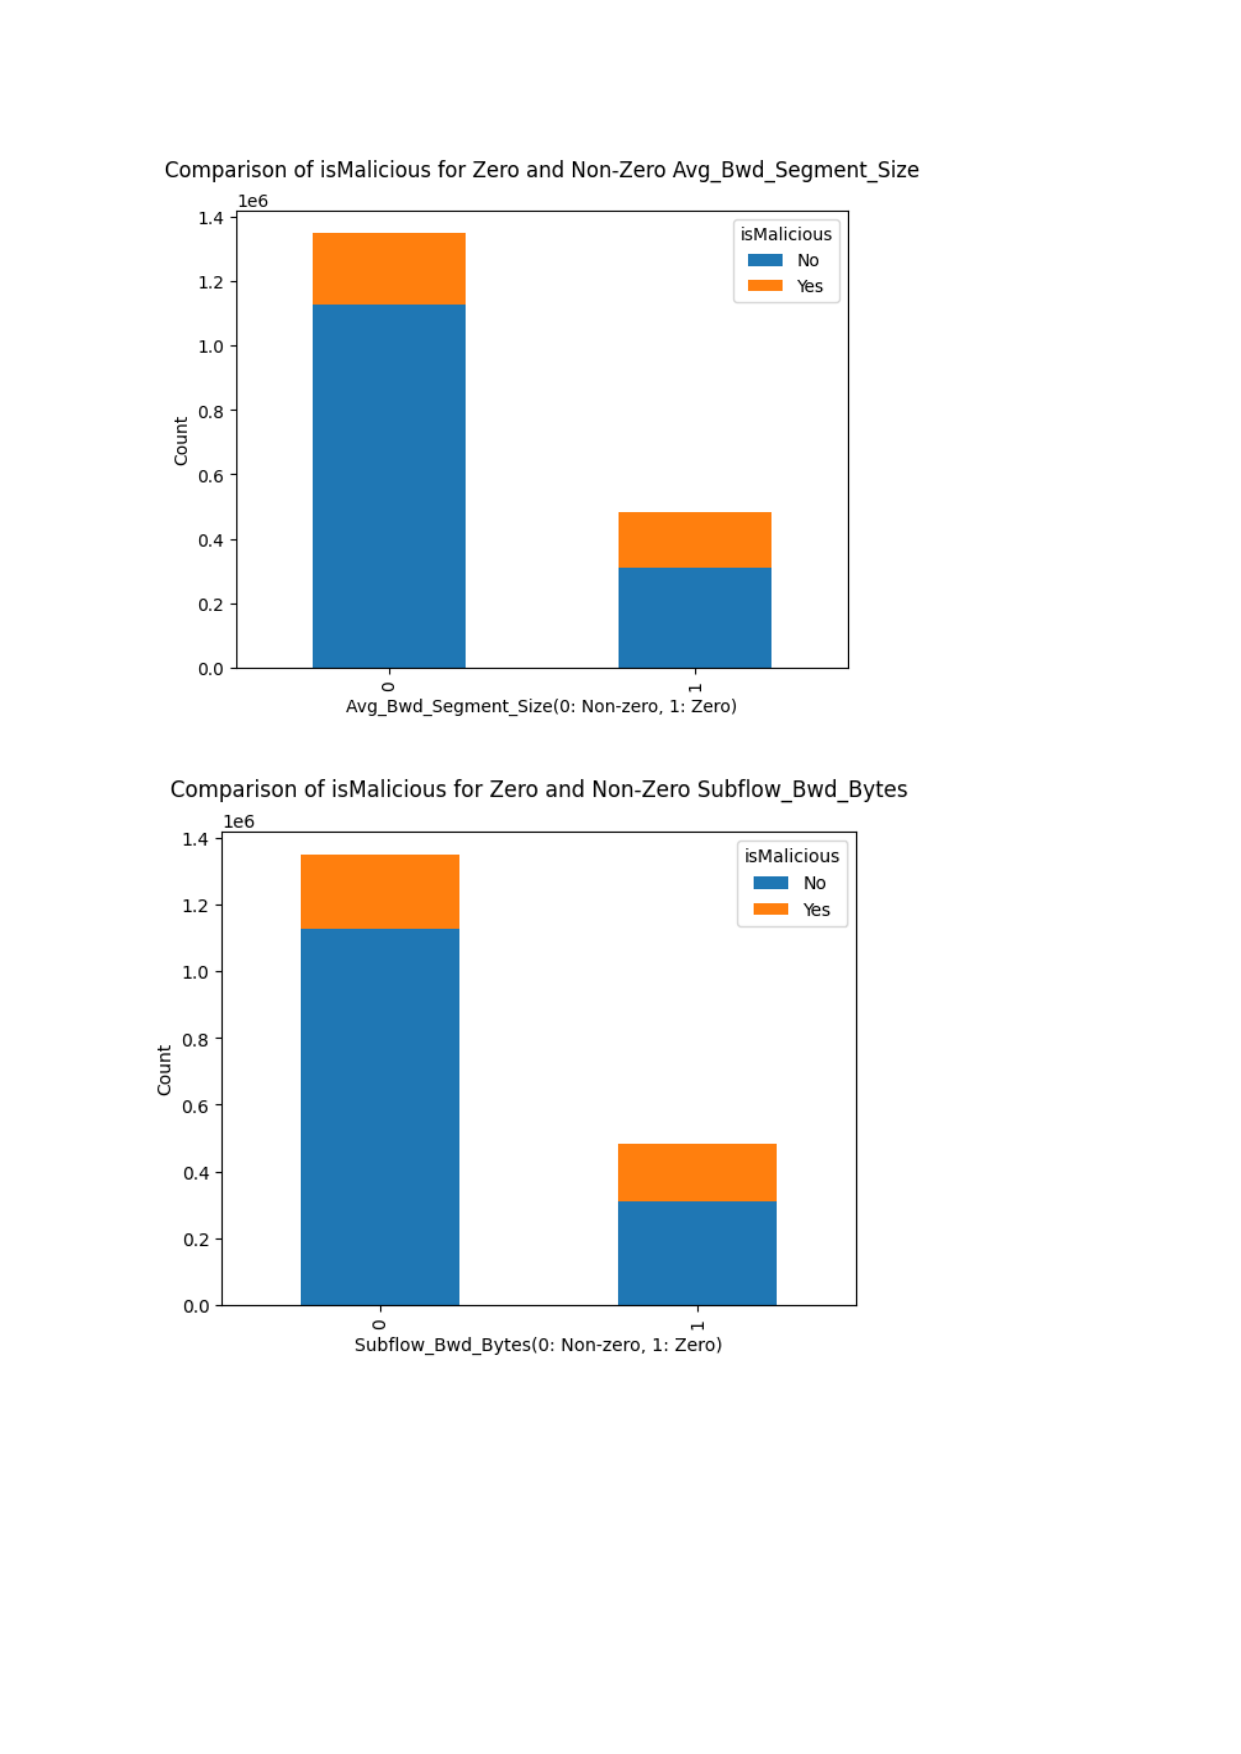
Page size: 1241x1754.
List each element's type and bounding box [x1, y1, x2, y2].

picture [150, 769, 915, 1364]
picture [150, 150, 927, 721]
